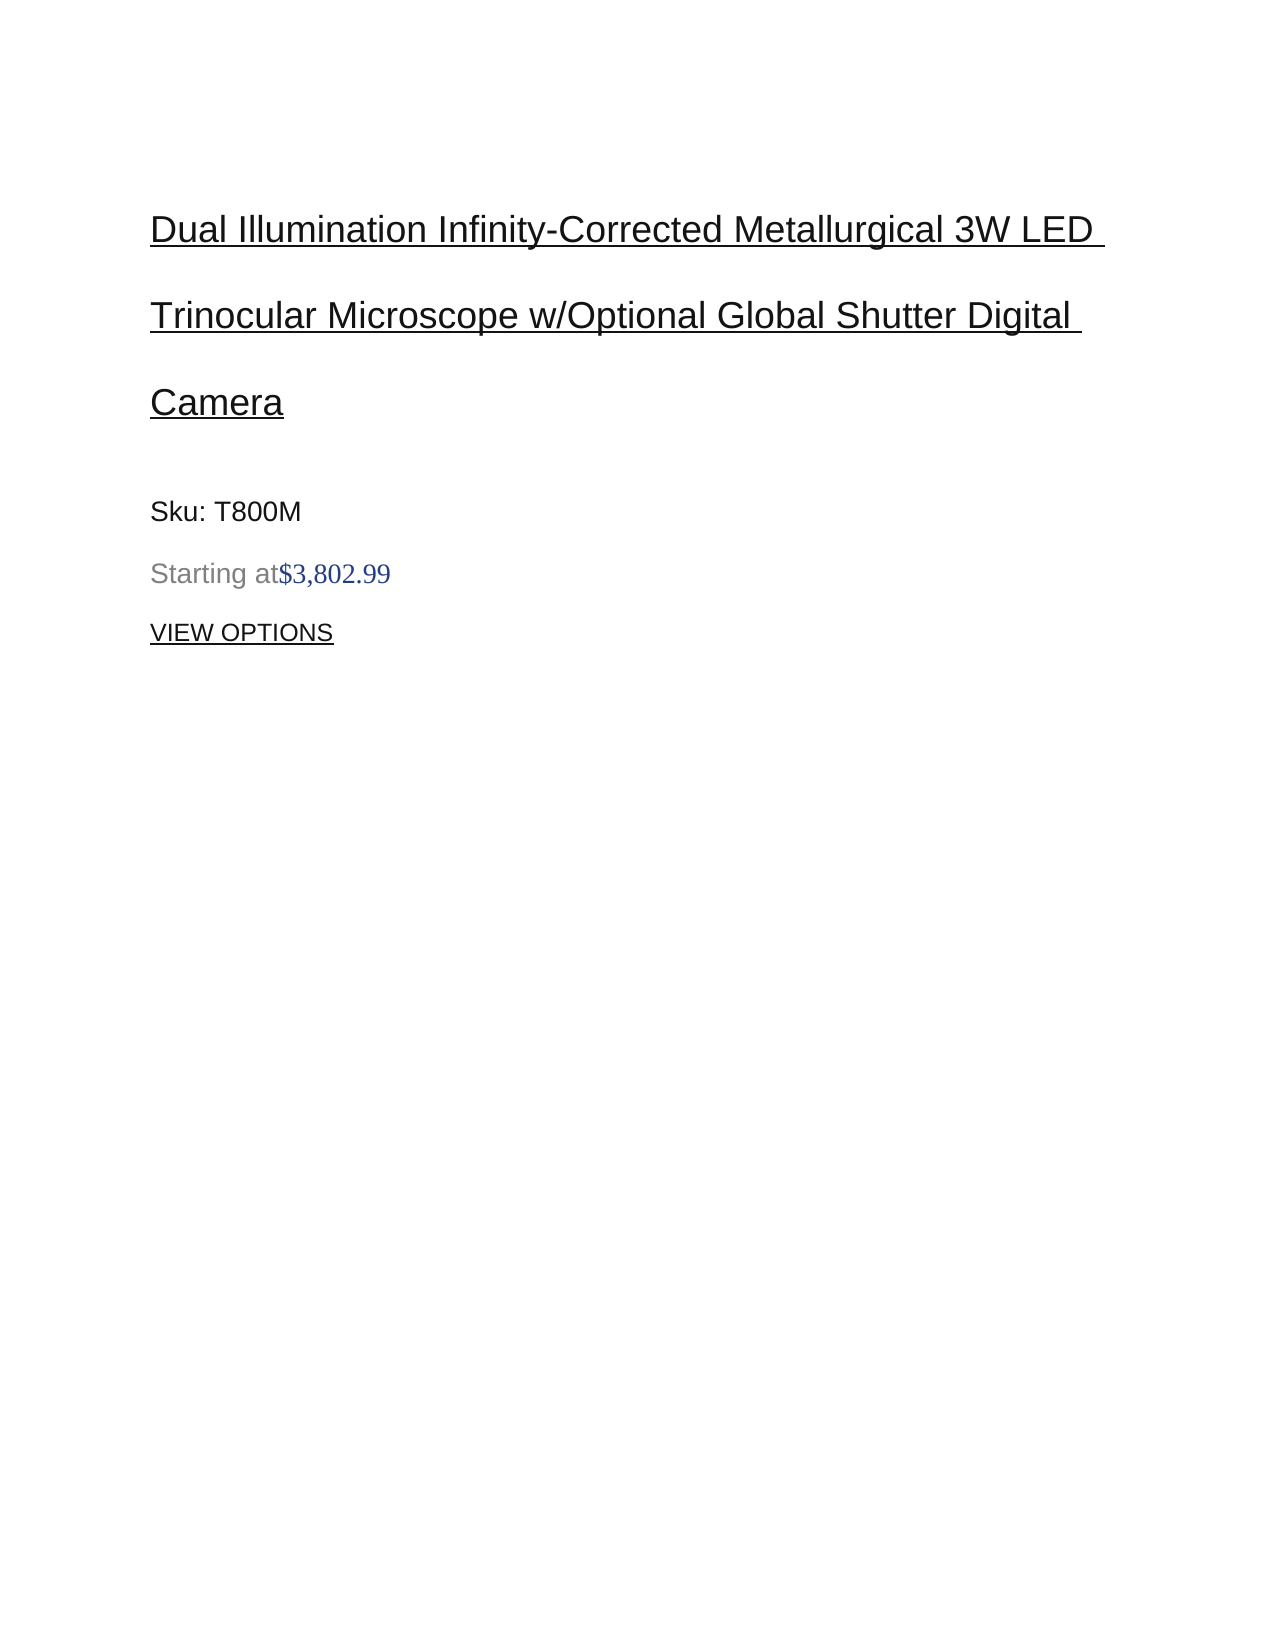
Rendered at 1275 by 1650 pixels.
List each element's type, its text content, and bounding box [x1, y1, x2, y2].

text VIEW OPTIONS [150, 618, 1125, 647]
text Dual Illumination Infinity-Corrected Metallurgical 3W LED Trinocular Microscope w/Optional Global Shutter Digital Camera [150, 207, 1125, 423]
text Starting at$3,802.99 [150, 557, 1125, 589]
text Sku: T800M [150, 495, 1125, 527]
